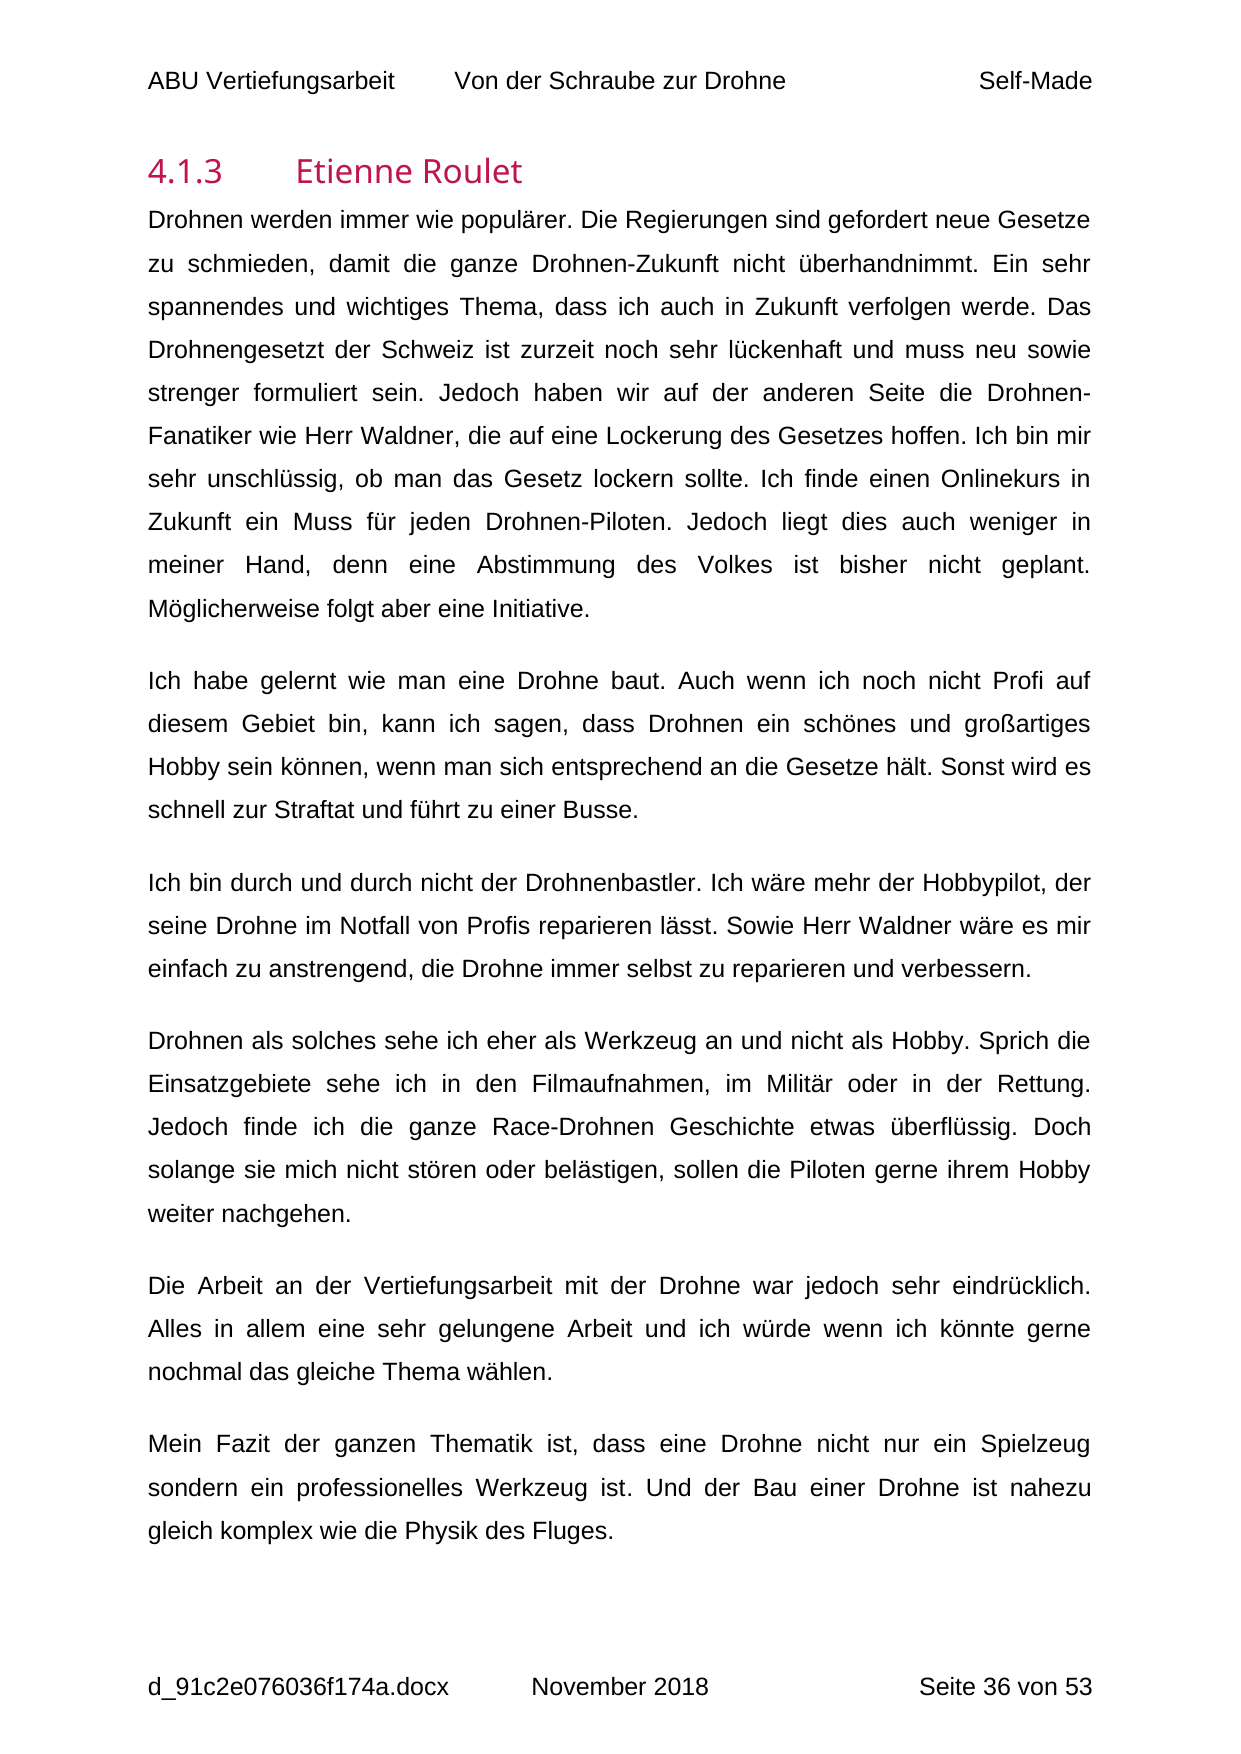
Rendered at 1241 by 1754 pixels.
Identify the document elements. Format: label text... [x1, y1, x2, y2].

text Ich bin durch und durch nicht der Drohnenbastler. Ich wäre mehr der Hobbypilot, der seine Drohne im Notfall von Profis reparieren lässt. Sowie Herr Waldner wäre es mir einfach zu anstrengend, die Drohne immer selbst zu reparieren und verbessern. [148, 868, 1093, 983]
text Ich habe gelernt wie man eine Drohne baut. Auch wenn ich noch nicht Profi auf diesem Gebiet bin, kann ich sagen, dass Drohnen ein schönes und großartiges Hobby sein können, wenn man sich entsprechend an die Gesetze hält. Sonst wird es schnell zur Straftat und führt zu einer Busse. [148, 666, 1093, 824]
text Drohnen als solches sehe ich eher als Werkzeug an und nicht als Hobby. Sprich die Einsatzgebiete sehe ich in den Filmaufnahmen, im Militär oder in der Rettung. Jedoch finde ich die ganze Race-Drohnen Geschichte etwas überflüssig. Doch solange sie mich nicht stören oder belästigen, sollen die Piloten gerne ihrem Hobby weiter nachgehen. [148, 1026, 1093, 1227]
subtitle Etienne Roulet [148, 148, 1093, 193]
text Mein Fazit der ganzen Thematik ist, dass eine Drohne nicht nur ein Spielzeug sondern ein professionelles Werkzeug ist. Und der Bau einer Drohne ist nahezu gleich komplex wie die Physik des Fluges. [148, 1429, 1093, 1544]
text Drohnen werden immer wie populärer. Die Regierungen sind gefordert neue Gesetze zu schmieden, damit die ganze Drohnen-Zukunft nicht überhandnimmt. Ein sehr spannendes und wichtiges Thema, dass ich auch in Zukunft verfolgen werde. Das Drohnengesetzt der Schweiz ist zurzeit noch sehr lückenhaft und muss neu sowie strenger formuliert sein. Jedoch haben wir auf der anderen Seite die Drohnen-Fanatiker wie Herr Waldner, die auf eine Lockerung des Gesetzes hoffen. Ich bin mir sehr unschlüssig, ob man das Gesetz lockern sollte. Ich finde einen Onlinekurs in Zukunft ein Muss für jeden Drohnen-Piloten. Jedoch liegt dies auch weniger in meiner Hand, denn eine Abstimmung des Volkes ist bisher nicht geplant. Möglicherweise folgt aber eine Initiative. [148, 206, 1093, 622]
text Die Arbeit an der Vertiefungsarbeit mit der Drohne war jedoch sehr eindrücklich. Alles in allem eine sehr gelungene Arbeit und ich würde wenn ich könnte gerne nochmal das gleiche Thema wählen. [148, 1271, 1093, 1386]
